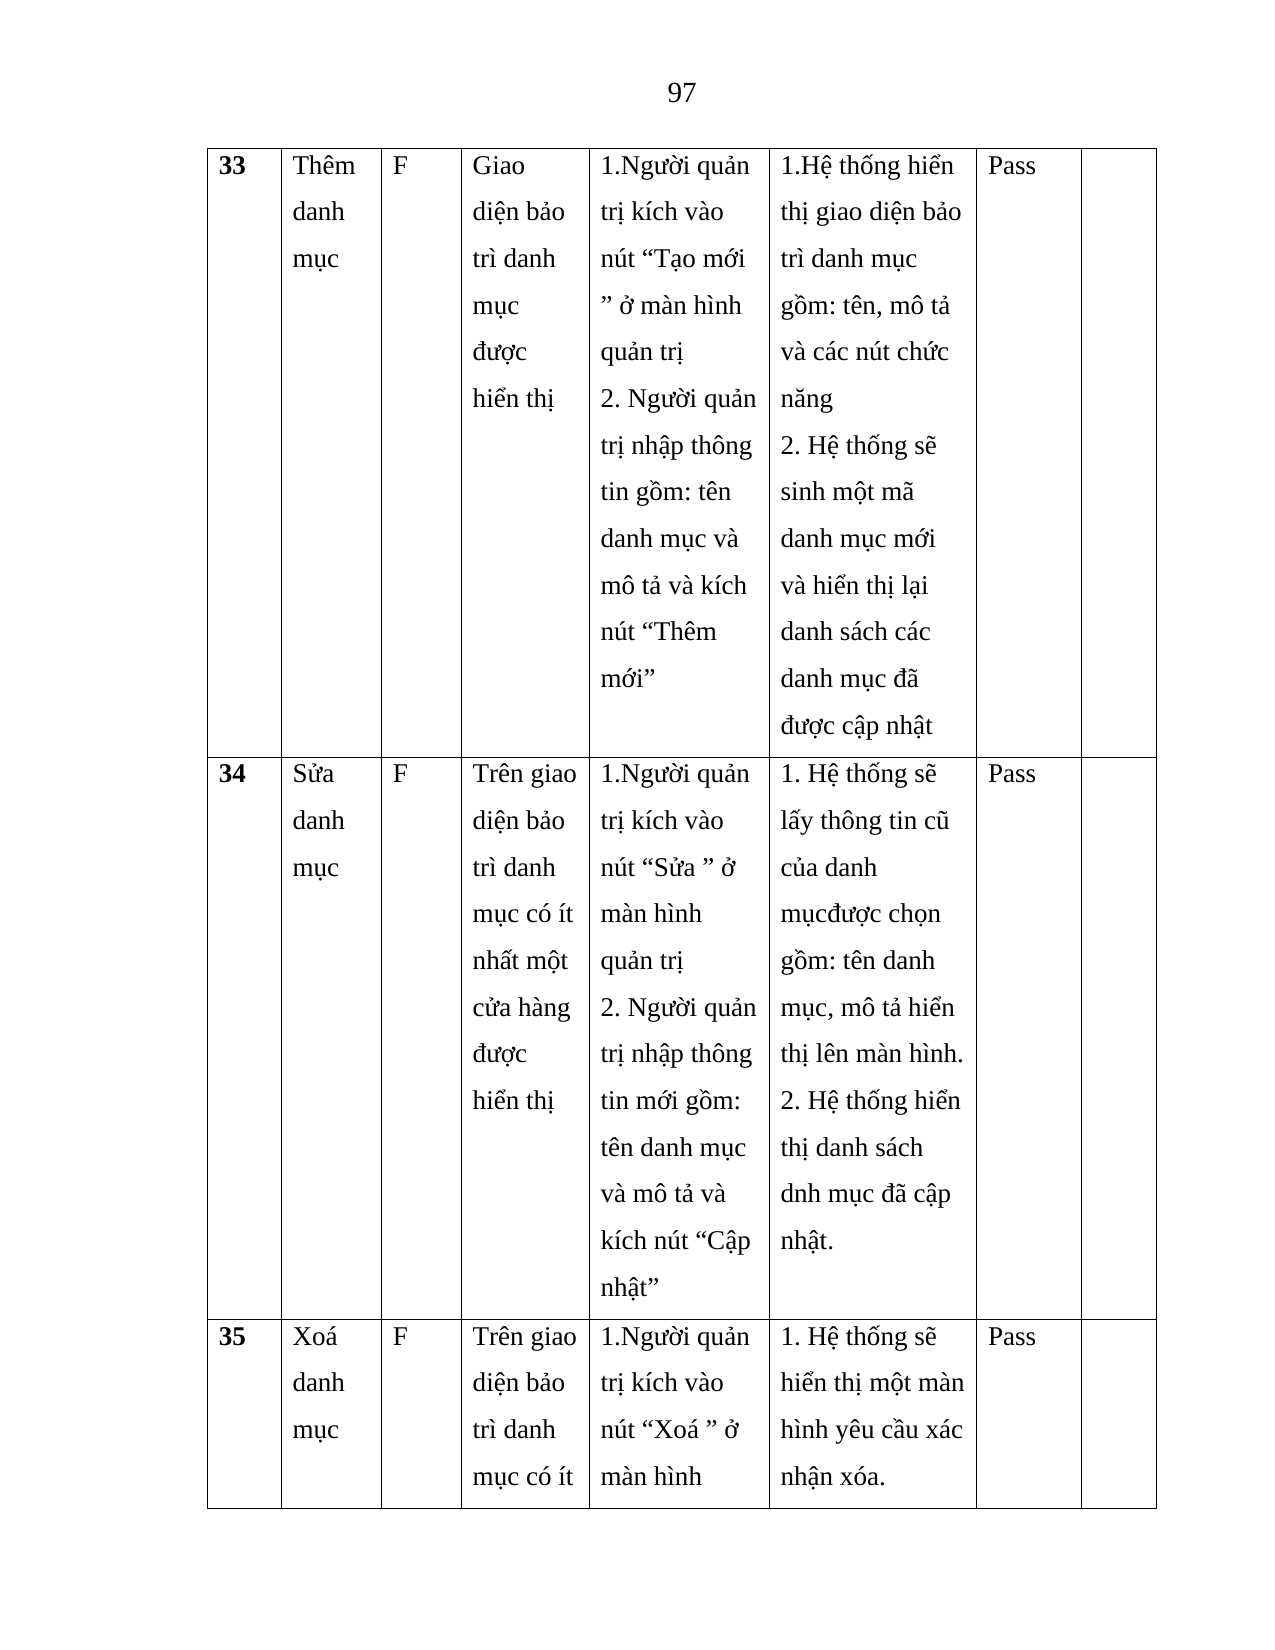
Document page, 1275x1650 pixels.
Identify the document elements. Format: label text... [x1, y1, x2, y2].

table_cell 35 [208, 1320, 281, 1508]
table_cell F [382, 149, 461, 757]
table_cell Sửa danh mục [282, 758, 381, 1319]
table_cell [1082, 758, 1156, 1319]
table_cell F [382, 758, 461, 1319]
table_cell F [382, 1320, 461, 1508]
table_cell Trên giao diện bảo trì danh mục có ít nhất một cửa hàng được hiển thị [462, 758, 589, 1319]
table_cell 1.Người quản trị kích vào nút “Sửa ” ở màn hình quản trị 2. Người quản trị nhập thông tin mới gồm: tên danh mục và mô tả và kích nút “Cập nhật” [590, 758, 769, 1319]
table_cell [1082, 1320, 1156, 1508]
table_cell 1.Hệ thống hiển thị giao diện bảo trì danh mục gồm: tên, mô tả và các nút chức năng 2. Hệ thống sẽ sinh một mã danh mục mới và hiển thị lại danh sách các danh mục đã được cập nhật [770, 149, 976, 757]
table_cell 34 [208, 758, 281, 1319]
table_cell Pass [977, 758, 1081, 1319]
table_cell 1.Người quản trị kích vào nút “Tạo mới ” ở màn hình quản trị 2. Người quản trị nhập thông tin gồm: tên danh mục và mô tả và kích nút “Thêm mới” [590, 149, 769, 757]
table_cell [462, 1320, 589, 1508]
table_cell Xoá danh mục [282, 1320, 381, 1508]
table_cell Pass [977, 149, 1081, 757]
table_cell 1. Hệ thống sẽ lấy thông tin cũ của danh mụcđược chọn gồm: tên danh mục, mô tả hiển thị lên màn hình. 2. Hệ thống hiển thị danh sách dnh mục đã cập nhật. [770, 758, 976, 1319]
table_cell 33 [208, 149, 281, 757]
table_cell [770, 1320, 976, 1508]
table_cell Thêm danh mục [282, 149, 381, 757]
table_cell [590, 1320, 769, 1508]
table_cell [1082, 149, 1156, 757]
table_cell Pass [977, 1320, 1081, 1508]
table_cell Giao diện bảo trì danh mục được hiển thị [462, 149, 589, 757]
